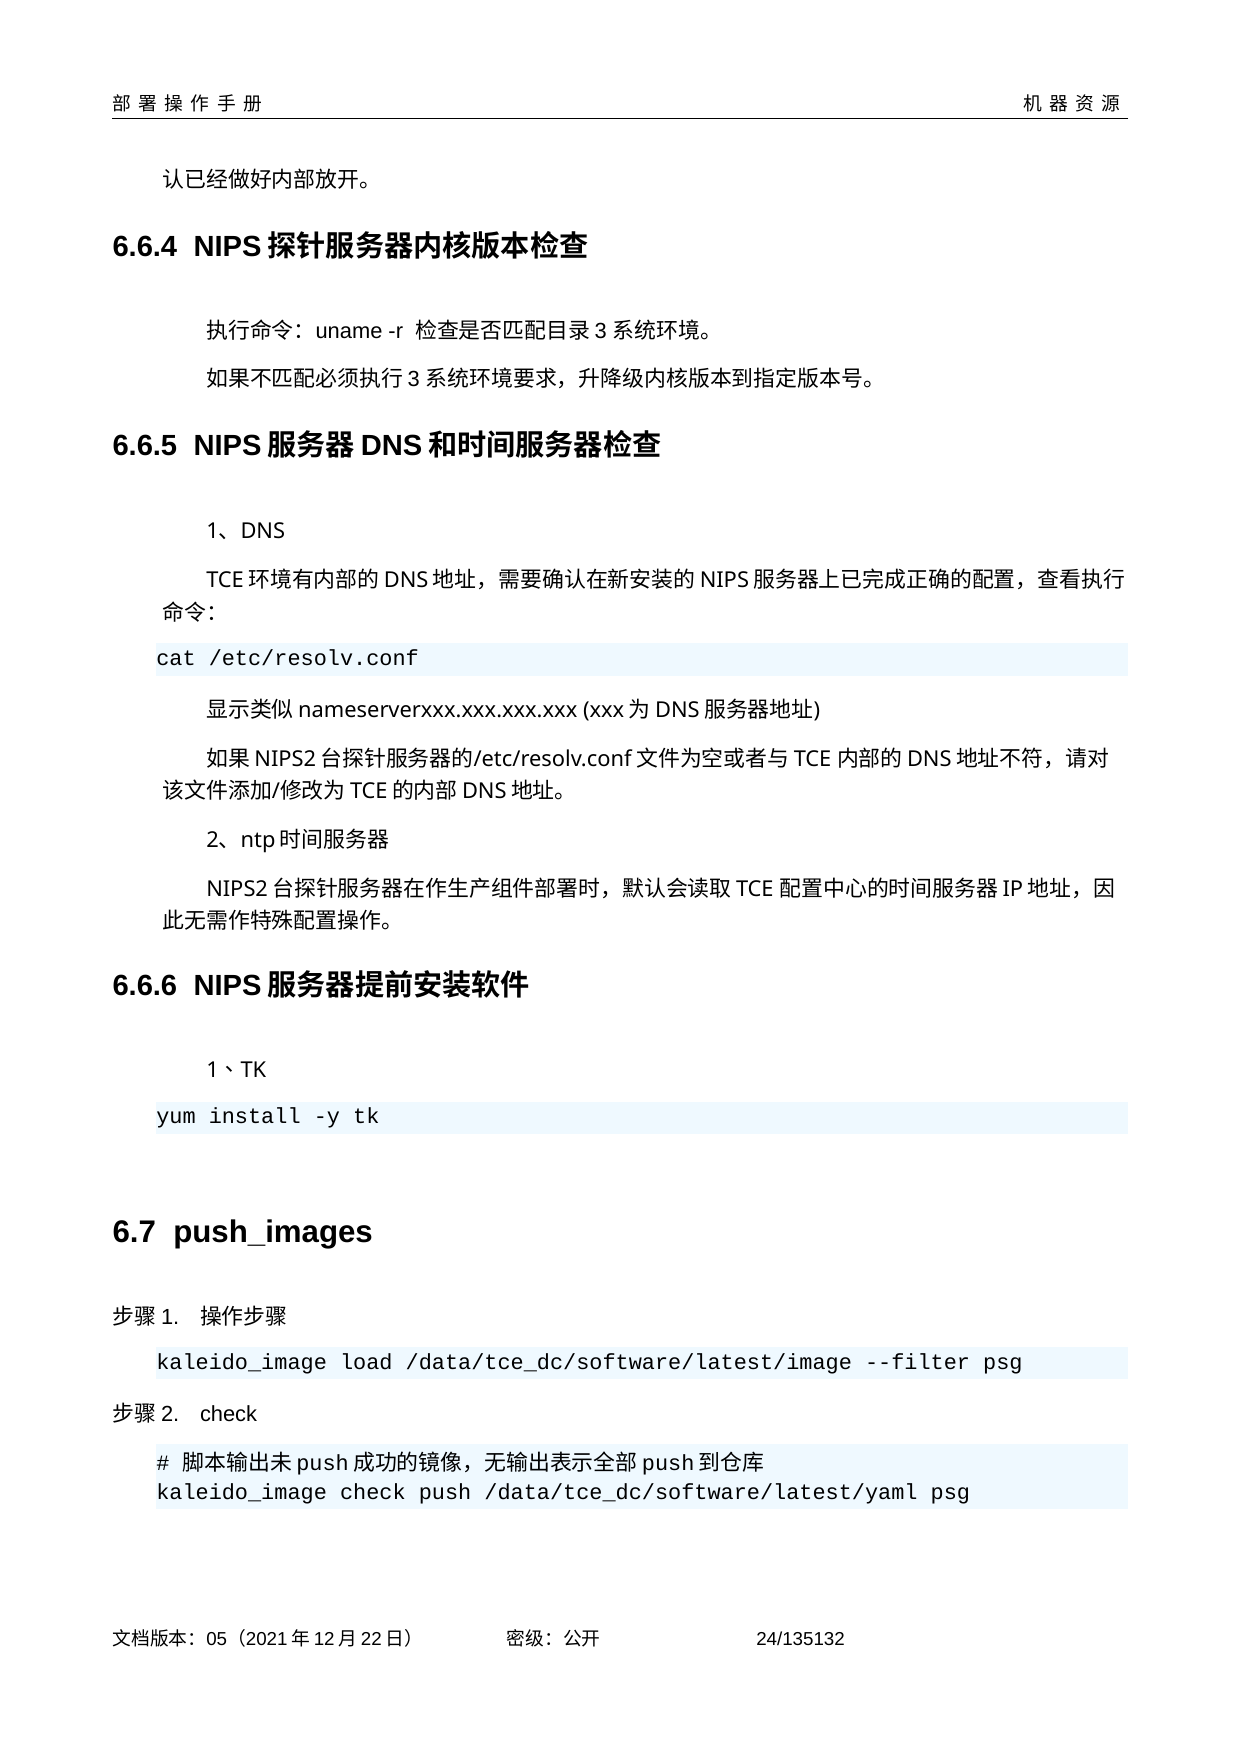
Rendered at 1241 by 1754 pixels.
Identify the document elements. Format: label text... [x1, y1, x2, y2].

text 显示类似nameserverxxx.xxx.xxx.xxx (xxx为DNS服务器地址) [162, 692, 1128, 724]
text 2、ntp时间服务器 [162, 822, 1128, 854]
text push_images [112, 1199, 1128, 1264]
text NIPS服务器提前安装软件 [112, 952, 1128, 1017]
text 1、DNS [162, 513, 1128, 546]
text 如果NIPS2台探针服务器的/etc/resolv.conf文件为空或者与TCE 内部的DNS地址不符，请对该文件添加/修改为TCE的内部DNS地址。 [162, 741, 1128, 806]
list 操作步骤 [112, 1298, 1128, 1331]
text kaleido_image check push /data/tce_dc/software/latest/yaml psg [156, 1477, 1128, 1509]
text 执行命令：uname -r 检查是否匹配目录3 系统环境。 [162, 313, 1128, 346]
list check [112, 1396, 1128, 1428]
text NIPS服务器DNS和时间服务器检查 [112, 411, 1128, 476]
text 如果不匹配必须执行3 系统环境要求，升降级内核版本到指定版本号。 [162, 362, 1128, 394]
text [162, 162, 1128, 194]
text kaleido_image load /data/tce_dc/software/latest/image --filter psg [156, 1347, 1128, 1379]
text NIPS2台探针服务器在作生产组件部署时，默认会读取TCE 配置中心的时间服务器IP地址，因此无需作特殊配置操作。 [162, 871, 1128, 936]
text yum install -y tk [156, 1102, 1128, 1134]
text # 脚本输出未push成功的镜像，无输出表示全部push到仓库 [156, 1444, 1128, 1477]
text TCE环境有内部的DNS地址，需要确认在新安装的NIPS服务器上已完成正确的配置，查看执行命令： [162, 562, 1128, 627]
text cat /etc/resolv.conf [156, 643, 1128, 676]
list TK [162, 1053, 1128, 1085]
text NIPS探针服务器内核版本检查 [112, 211, 1128, 276]
